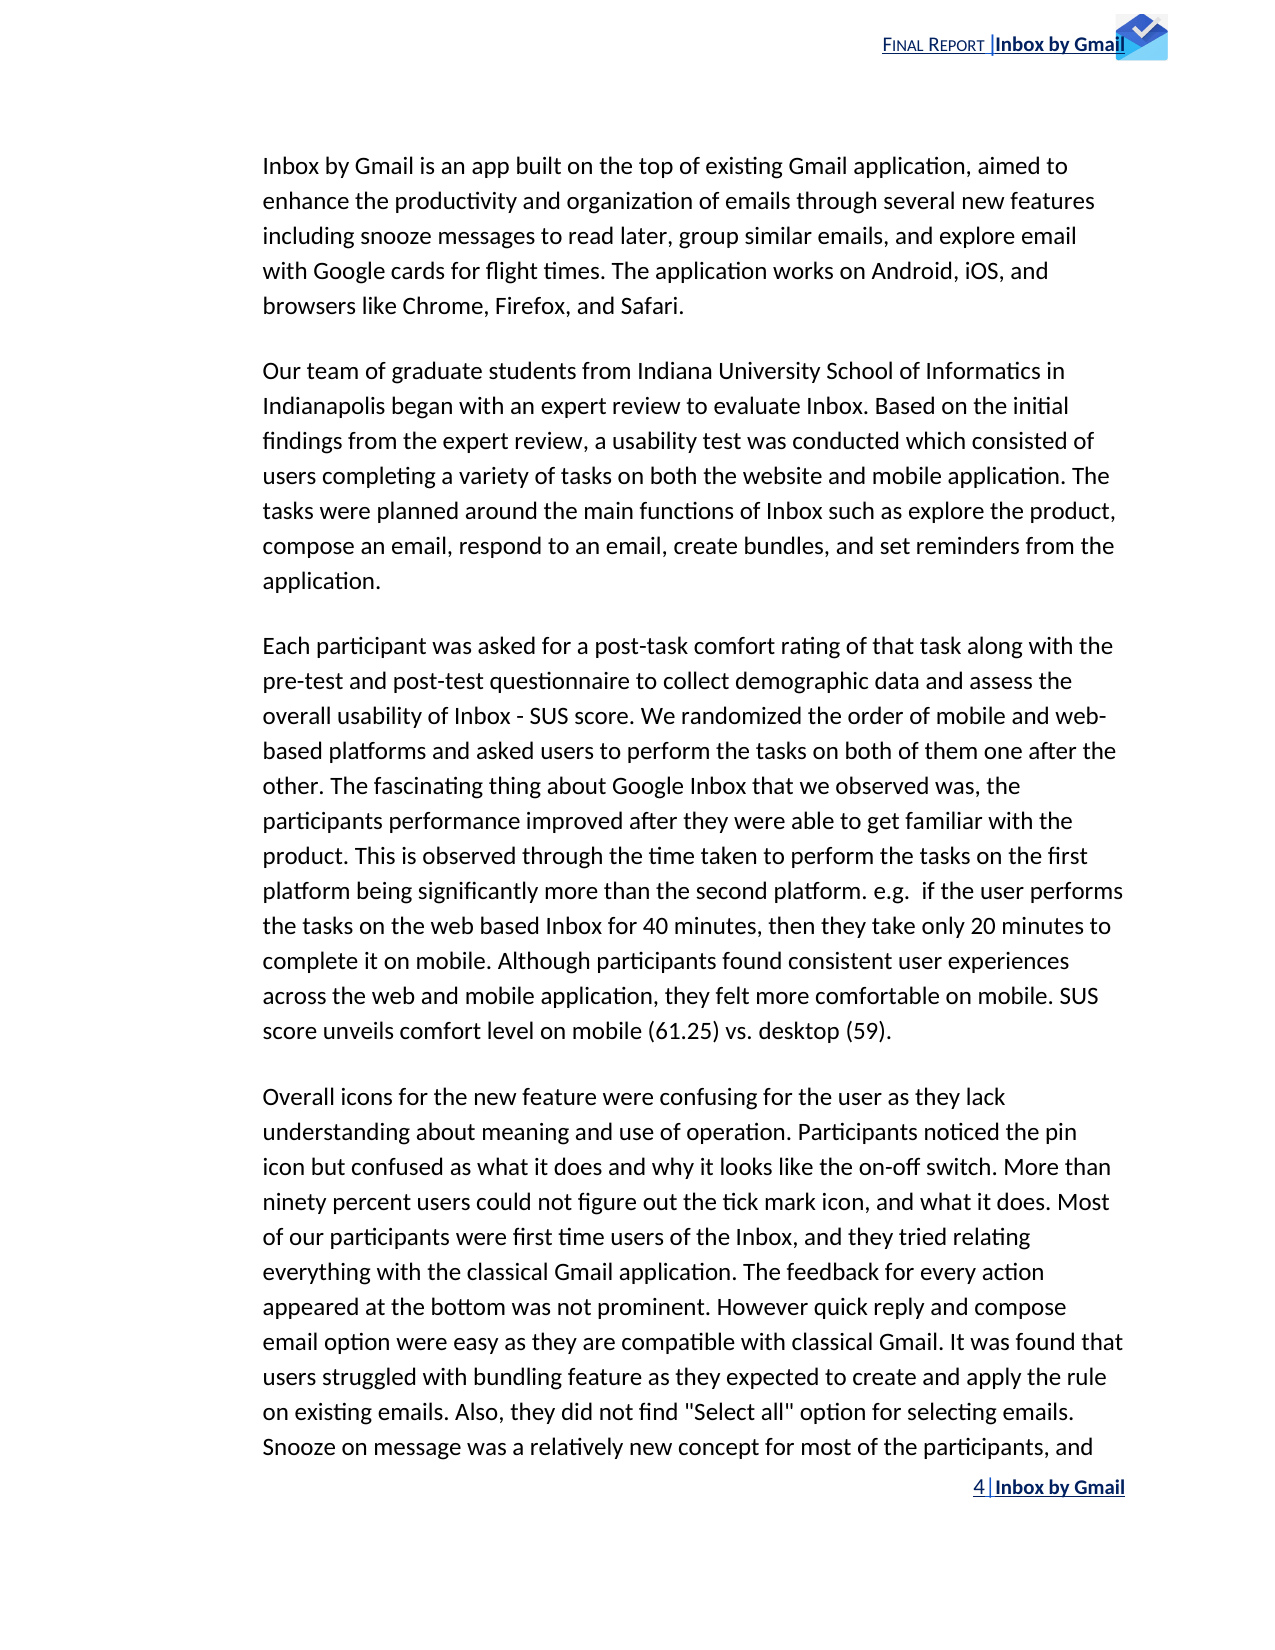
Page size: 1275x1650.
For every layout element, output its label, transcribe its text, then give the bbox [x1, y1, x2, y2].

text Each participant was asked for a post-task comfort rating of that task along with the pre-test and post-test questionnaire to collect demographic data and assess the overall usability of Inbox - SUS score. We randomized the order of mobile and web-based platforms and asked users to perform the tasks on both of them one after the other. The fascinating thing about Google Inbox that we observed was, the participants performance improved after they were able to get familiar with the product. This is observed through the time taken to perform the tasks on the first platform being significantly more than the second platform. e.g. if the user performs the tasks on the web based Inbox for 40 minutes, then they take only 20 minutes to complete it on mobile. Although participants found consistent user experiences across the web and mobile application, they felt more comfortable on mobile. SUS score unveils comfort level on mobile (61.25) vs. desktop (59). [262, 630, 1125, 1046]
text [262, 1081, 1125, 1461]
picture [1115, 14, 1168, 61]
text Our team of graduate students from Indiana University School of Informatics in Indianapolis began with an expert review to evaluate Inbox. Based on the initial findings from the expert review, a usability test was conducted which consisted of users completing a variety of tasks on both the website and mobile application. The tasks were planned around the main functions of Inbox such as explore the product, compose an email, respond to an email, create bundles, and set reminders from the application. [262, 355, 1125, 596]
text Inbox by Gmail is an app built on the top of existing Gmail application, aimed to enhance the productivity and organization of emails through several new features including snooze messages to read later, group similar emails, and explore email with Google cards for flight times. The application works on Android, iOS, and browsers like Chrome, Firefox, and Safari. [262, 150, 1125, 321]
